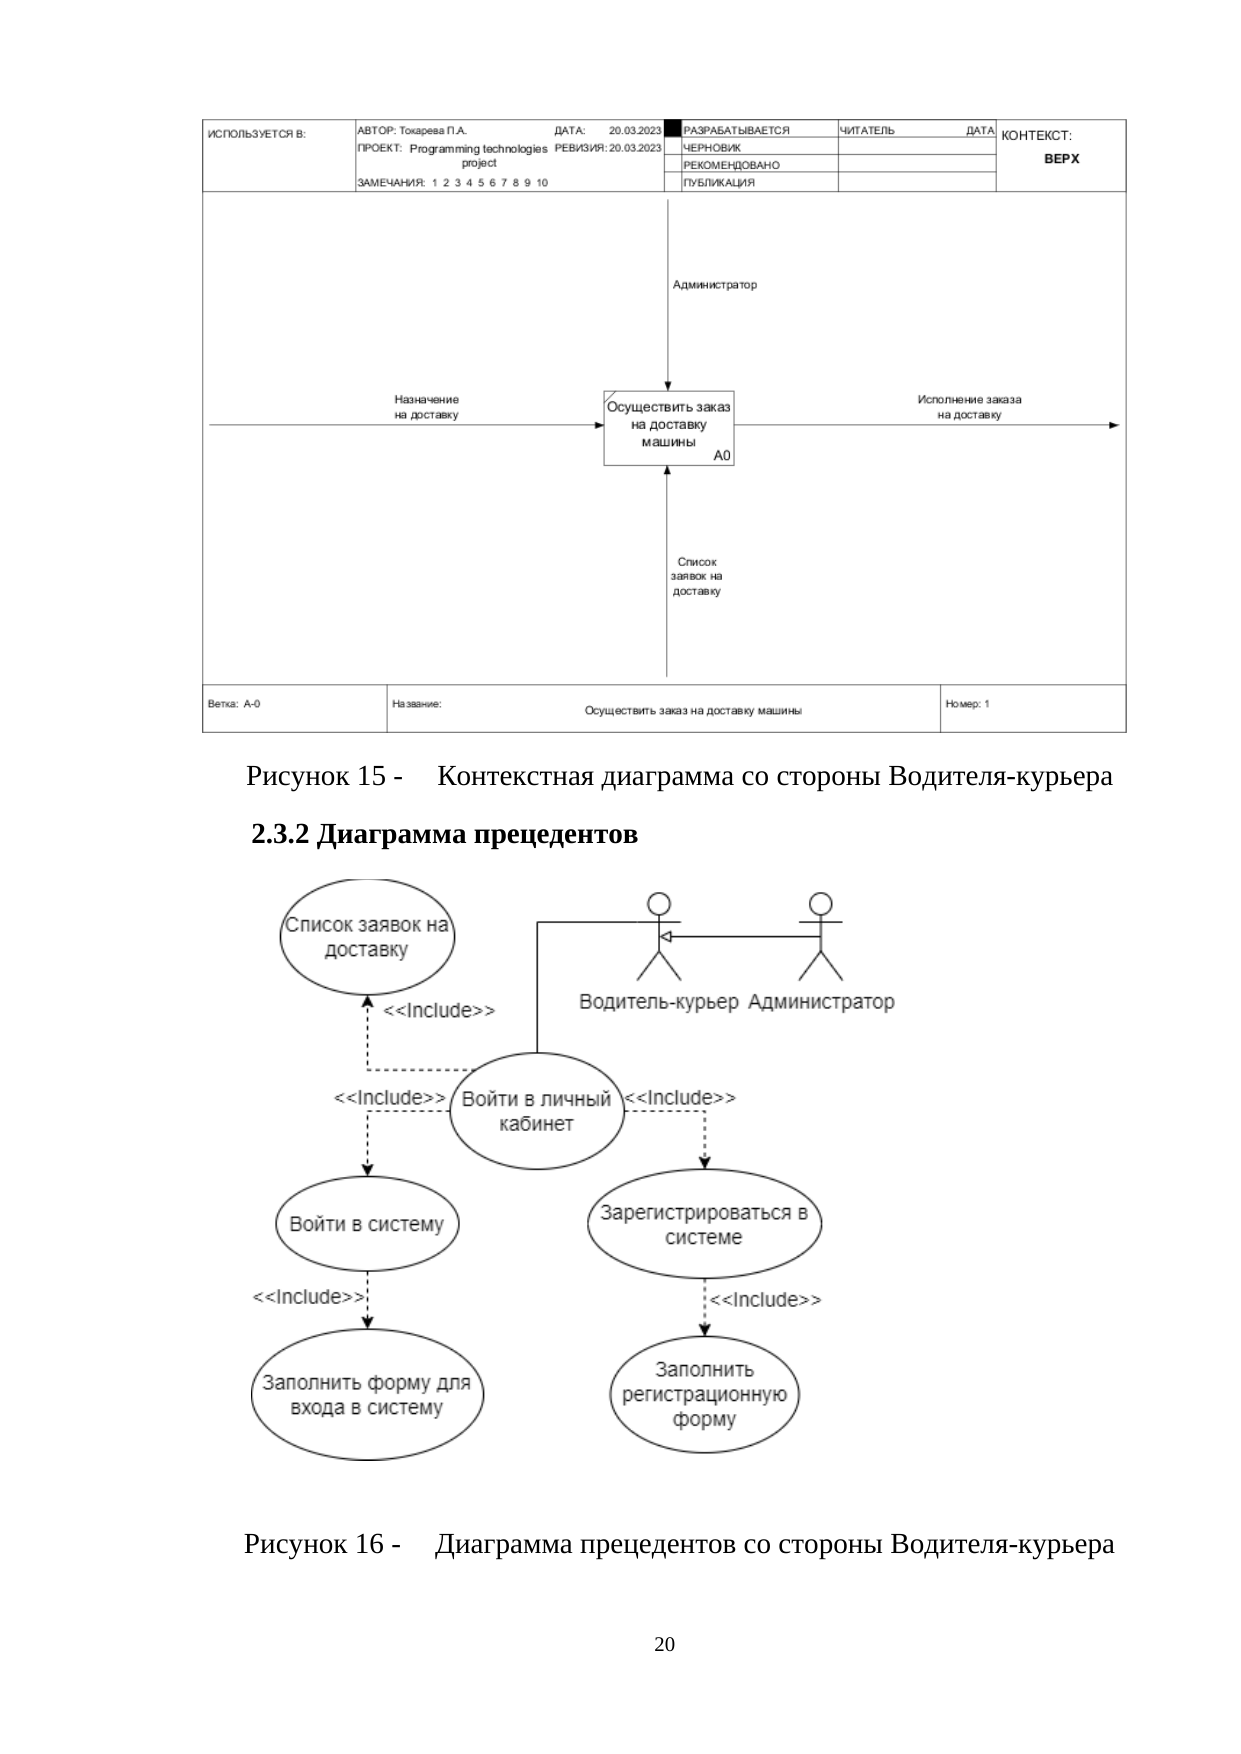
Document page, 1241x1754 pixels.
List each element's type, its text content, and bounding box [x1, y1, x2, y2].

text Контекстная диаграмма со стороны Водителя-курьера [289, 758, 1152, 791]
text Диаграмма прецедентов со стороны Водителя-курьера [289, 1526, 1152, 1560]
list Диаграмма прецедентов [251, 816, 1152, 850]
picture [251, 879, 895, 1461]
picture [201, 118, 1128, 733]
